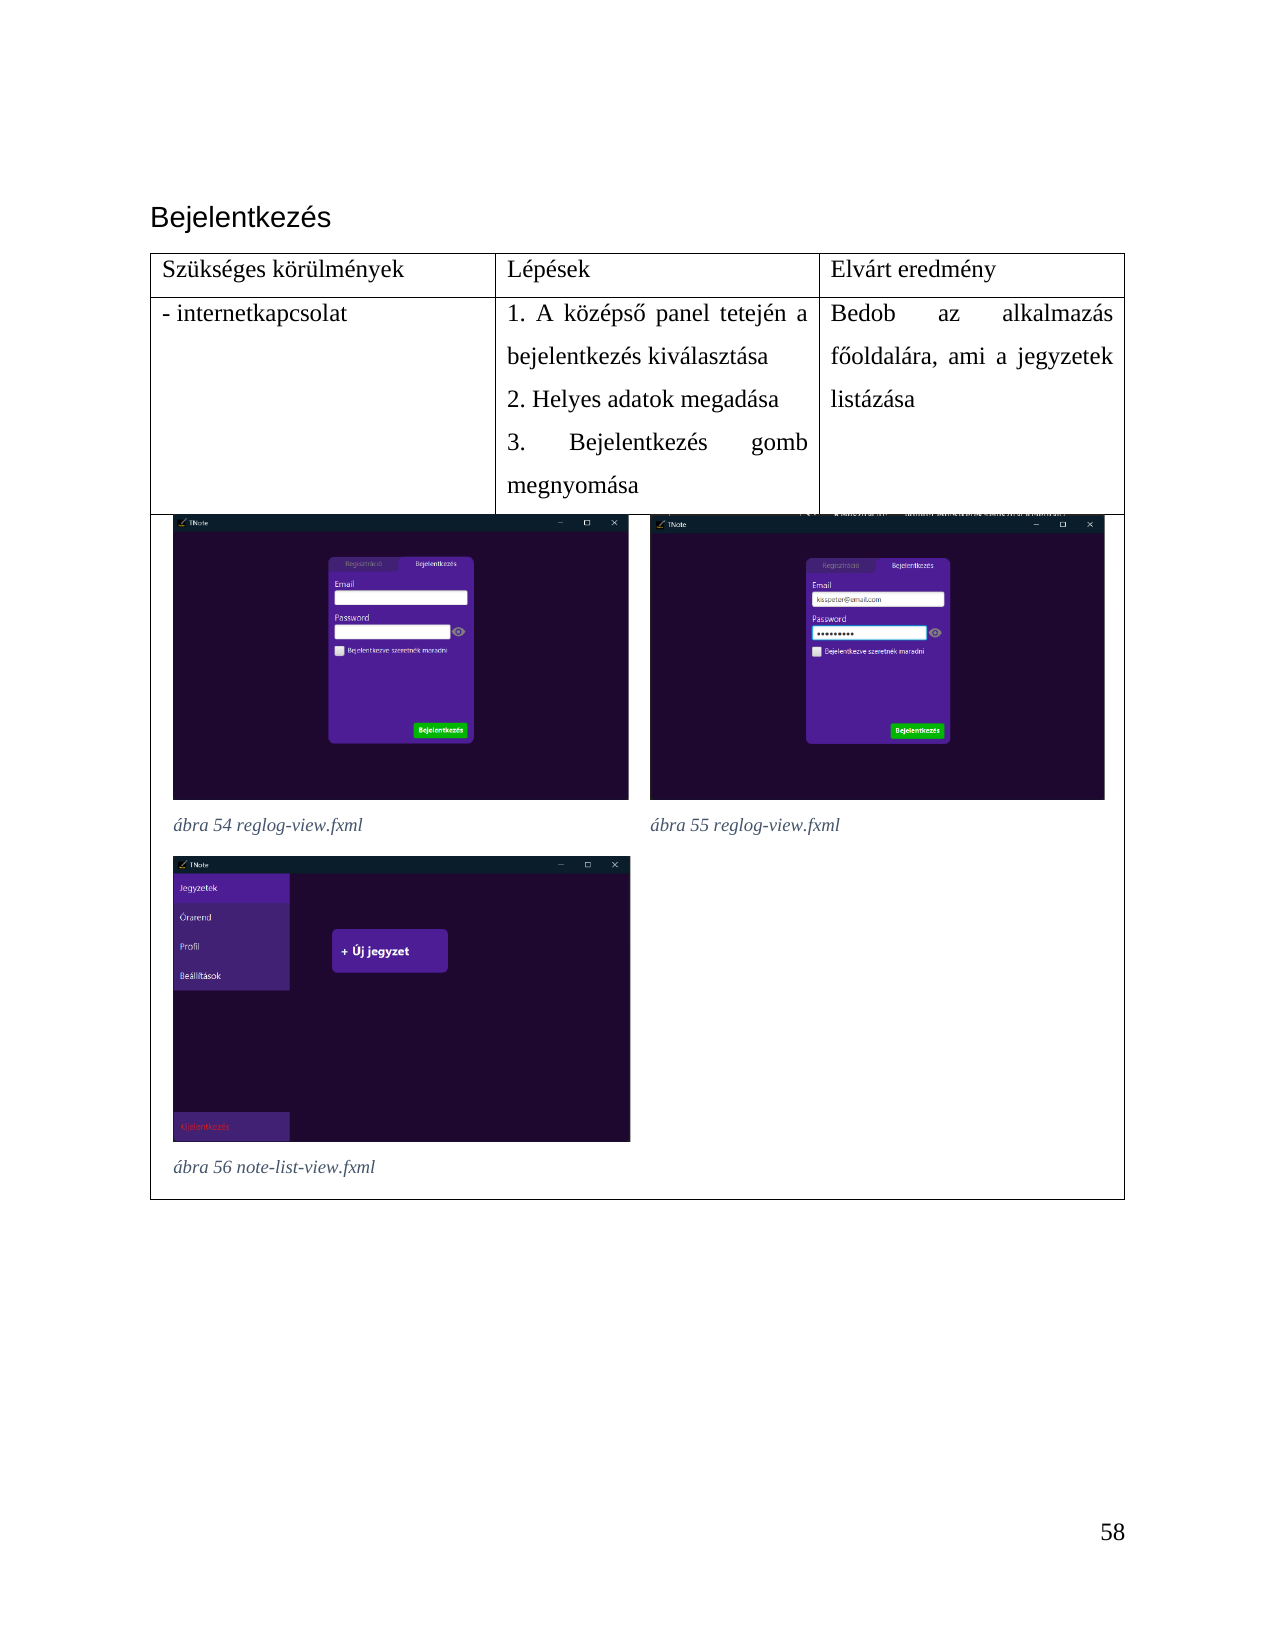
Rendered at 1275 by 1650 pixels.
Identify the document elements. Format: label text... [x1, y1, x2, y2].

table_header Lépések [496, 254, 819, 297]
table_cell Bedob az alkalmazás főoldalára, ami a jegyzetek listázása [820, 298, 1124, 513]
table_header Szükséges körülmények [151, 254, 495, 297]
table_header Elvárt eredmény [820, 254, 1124, 297]
table_cell 1. A középső panel tetején a bejelentkezés kiválasztása 2. Helyes adatok megadása 3. Bejelentkezés gomb megnyomása [496, 298, 819, 513]
text Bejelentkezés [150, 200, 1125, 233]
table_cell - internetkapcsolat [151, 298, 495, 513]
picture [173, 514, 629, 800]
picture [173, 856, 631, 1142]
table_cell [151, 515, 1124, 1198]
picture [650, 514, 1105, 800]
